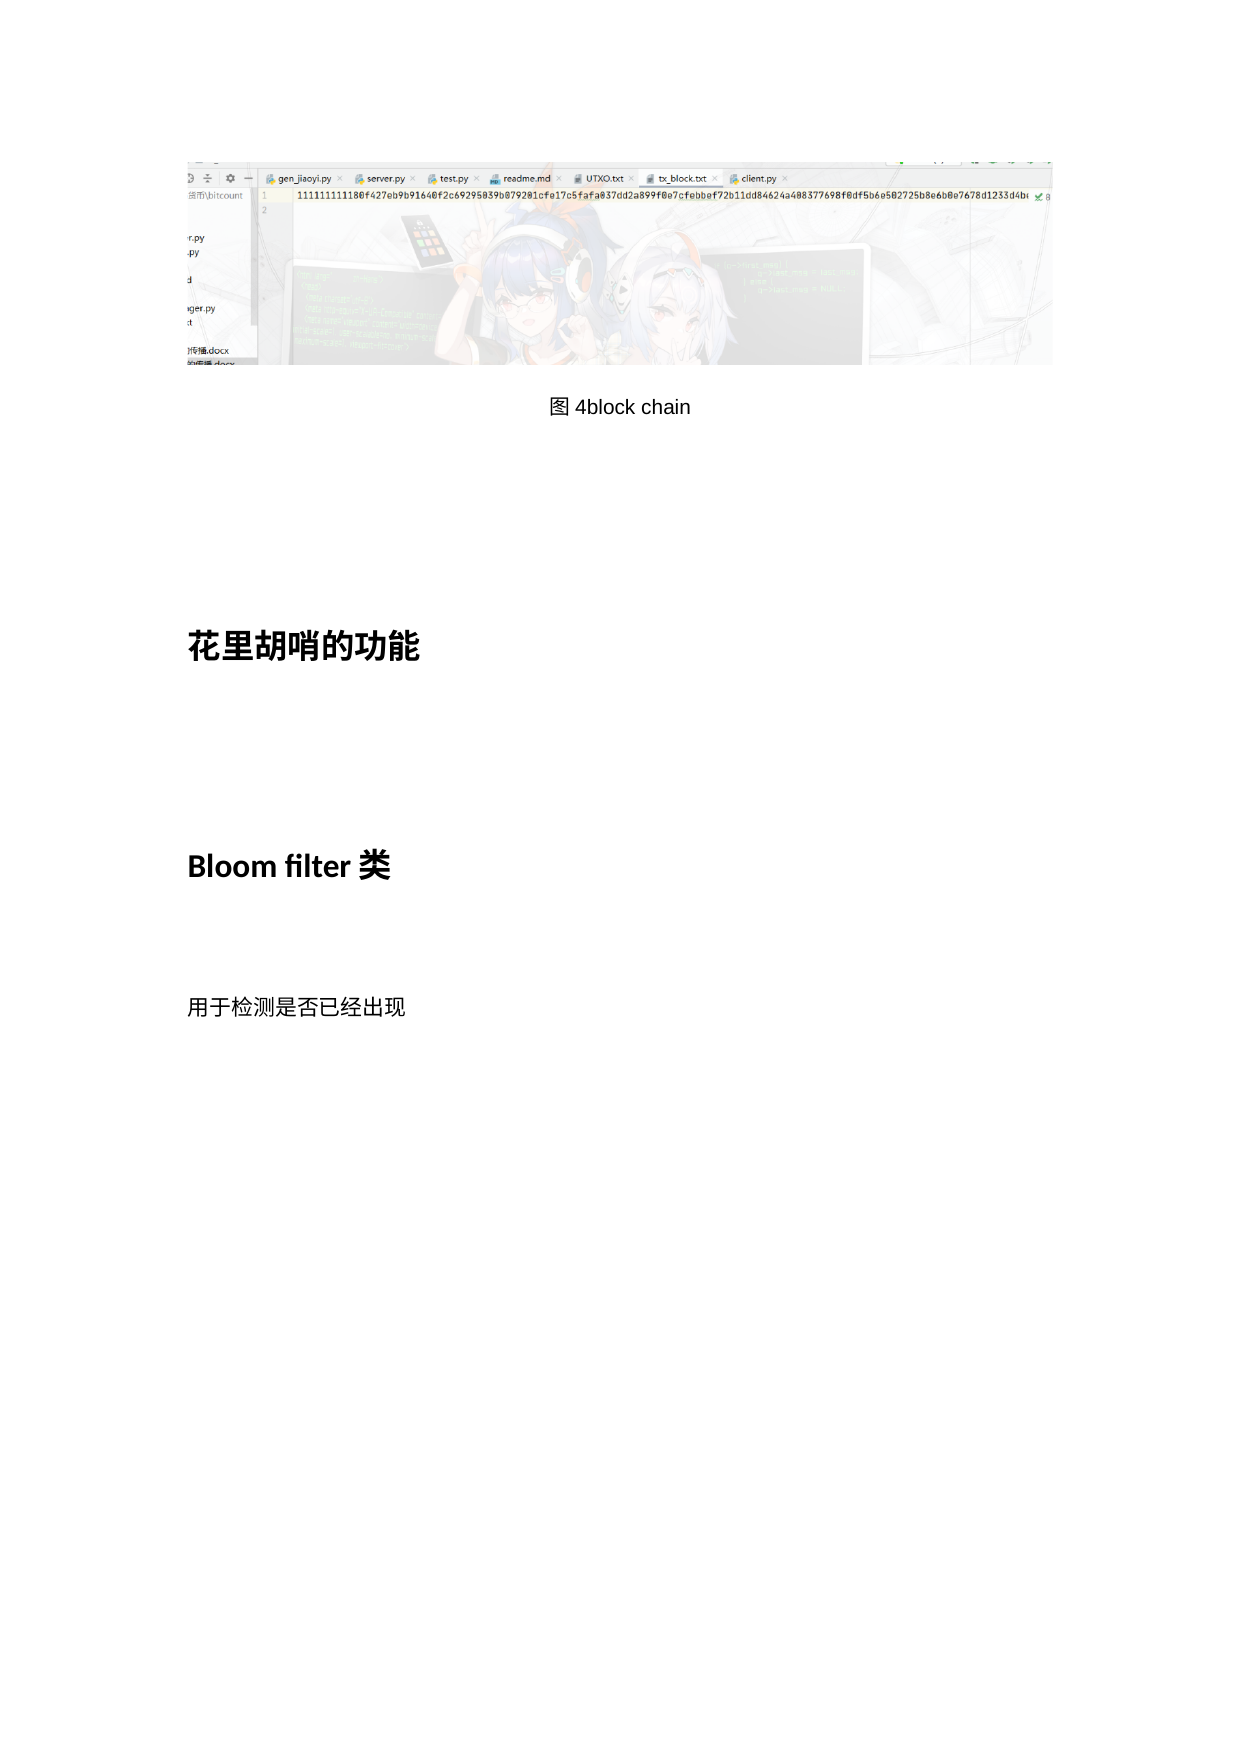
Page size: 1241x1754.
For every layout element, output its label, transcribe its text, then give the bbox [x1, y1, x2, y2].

subtitle Bloom filter类 [187, 830, 1053, 895]
picture [187, 162, 1053, 365]
text 用于检测是否已经出现 [187, 990, 1053, 1022]
text 图 4block chain [187, 389, 1053, 422]
subtitle 花里胡哨的功能 [187, 612, 1053, 677]
